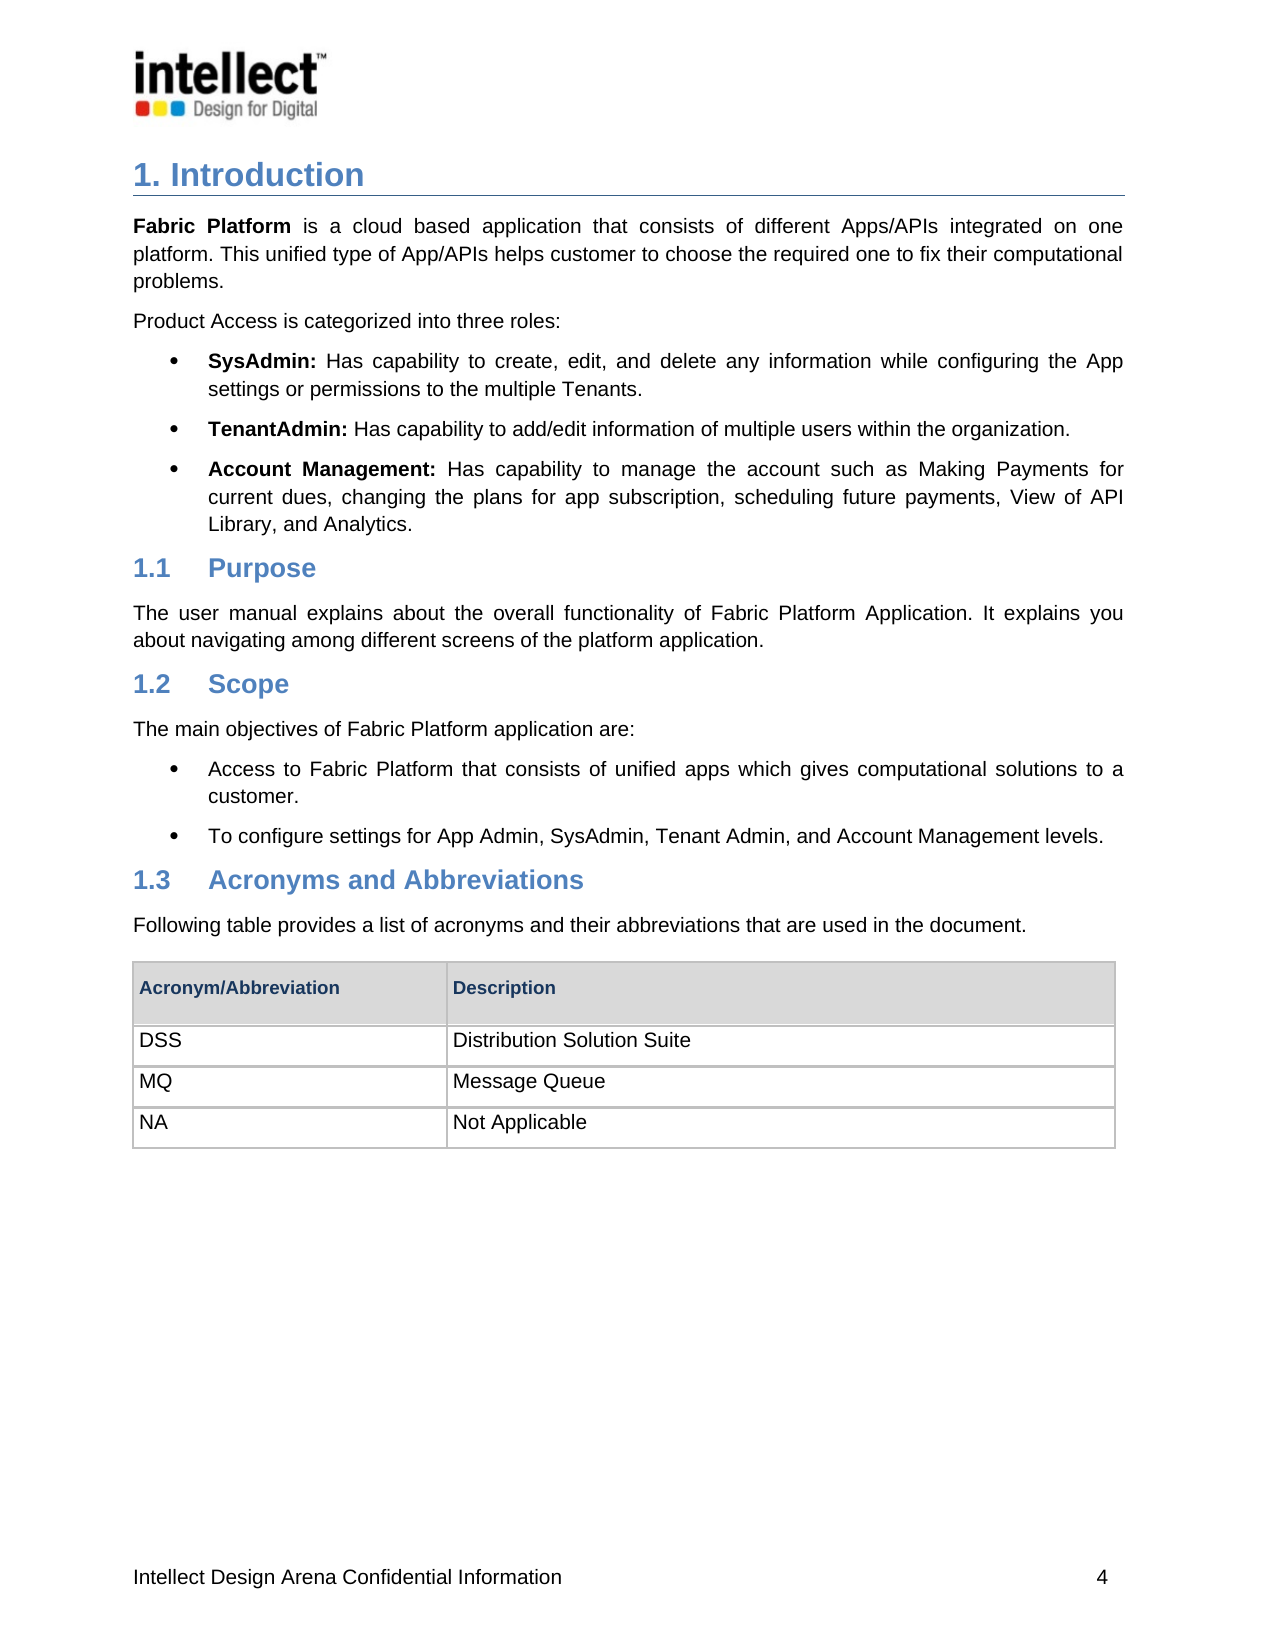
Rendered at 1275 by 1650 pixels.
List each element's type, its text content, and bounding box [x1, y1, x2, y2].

list Access to Fabric Platform that consists of unified apps which gives computational solutions to a customer. [170, 756, 1125, 808]
table_header Acronym/Abbreviation [134, 963, 446, 1024]
table_cell DSS [134, 1027, 446, 1065]
list Account Management: Has capability to manage the account such as Making Payments for current dues, changing the plans for app subscription, scheduling future payments, View of API Library, and Analytics. [170, 457, 1125, 536]
list To configure settings for App Admin, SysAdmin, Tenant Admin, and Account Management levels. [170, 824, 1125, 848]
subtitle Purpose [133, 552, 1125, 583]
table_cell Message Queue [448, 1068, 1114, 1106]
text The main objectives of Fabric Platform application are: [133, 716, 1125, 740]
table_cell Not Applicable [448, 1109, 1114, 1147]
list SysAdmin: Has capability to create, edit, and delete any information while configuring the App settings or permissions to the multiple Tenants. [170, 349, 1125, 401]
list Following table provides a list of acronyms and their abbreviations that are used in the document. [133, 913, 1125, 937]
picture [132, 42, 333, 127]
subtitle Introduction [133, 155, 1125, 195]
subtitle Scope [133, 668, 1125, 699]
table_cell Distribution Solution Suite [448, 1027, 1114, 1065]
table_cell NA [134, 1109, 446, 1147]
text Fabric Platform is a cloud based application that consists of different Apps/APIs integrated on one platform. This unified type of App/APIs helps customer to choose the required one to fix their computational problems. [133, 214, 1125, 293]
text The user manual explains about the overall functionality of Fabric Platform Application. It explains you about navigating among different screens of the platform application. [133, 601, 1125, 652]
text Product Access is categorized into three roles: [133, 309, 1125, 333]
table_cell MQ [134, 1068, 446, 1106]
subtitle Acronyms and Abbreviations [133, 864, 1125, 895]
table_header Description [448, 963, 1114, 1024]
list TenantAdmin: Has capability to add/edit information of multiple users within the organization. [170, 417, 1125, 441]
